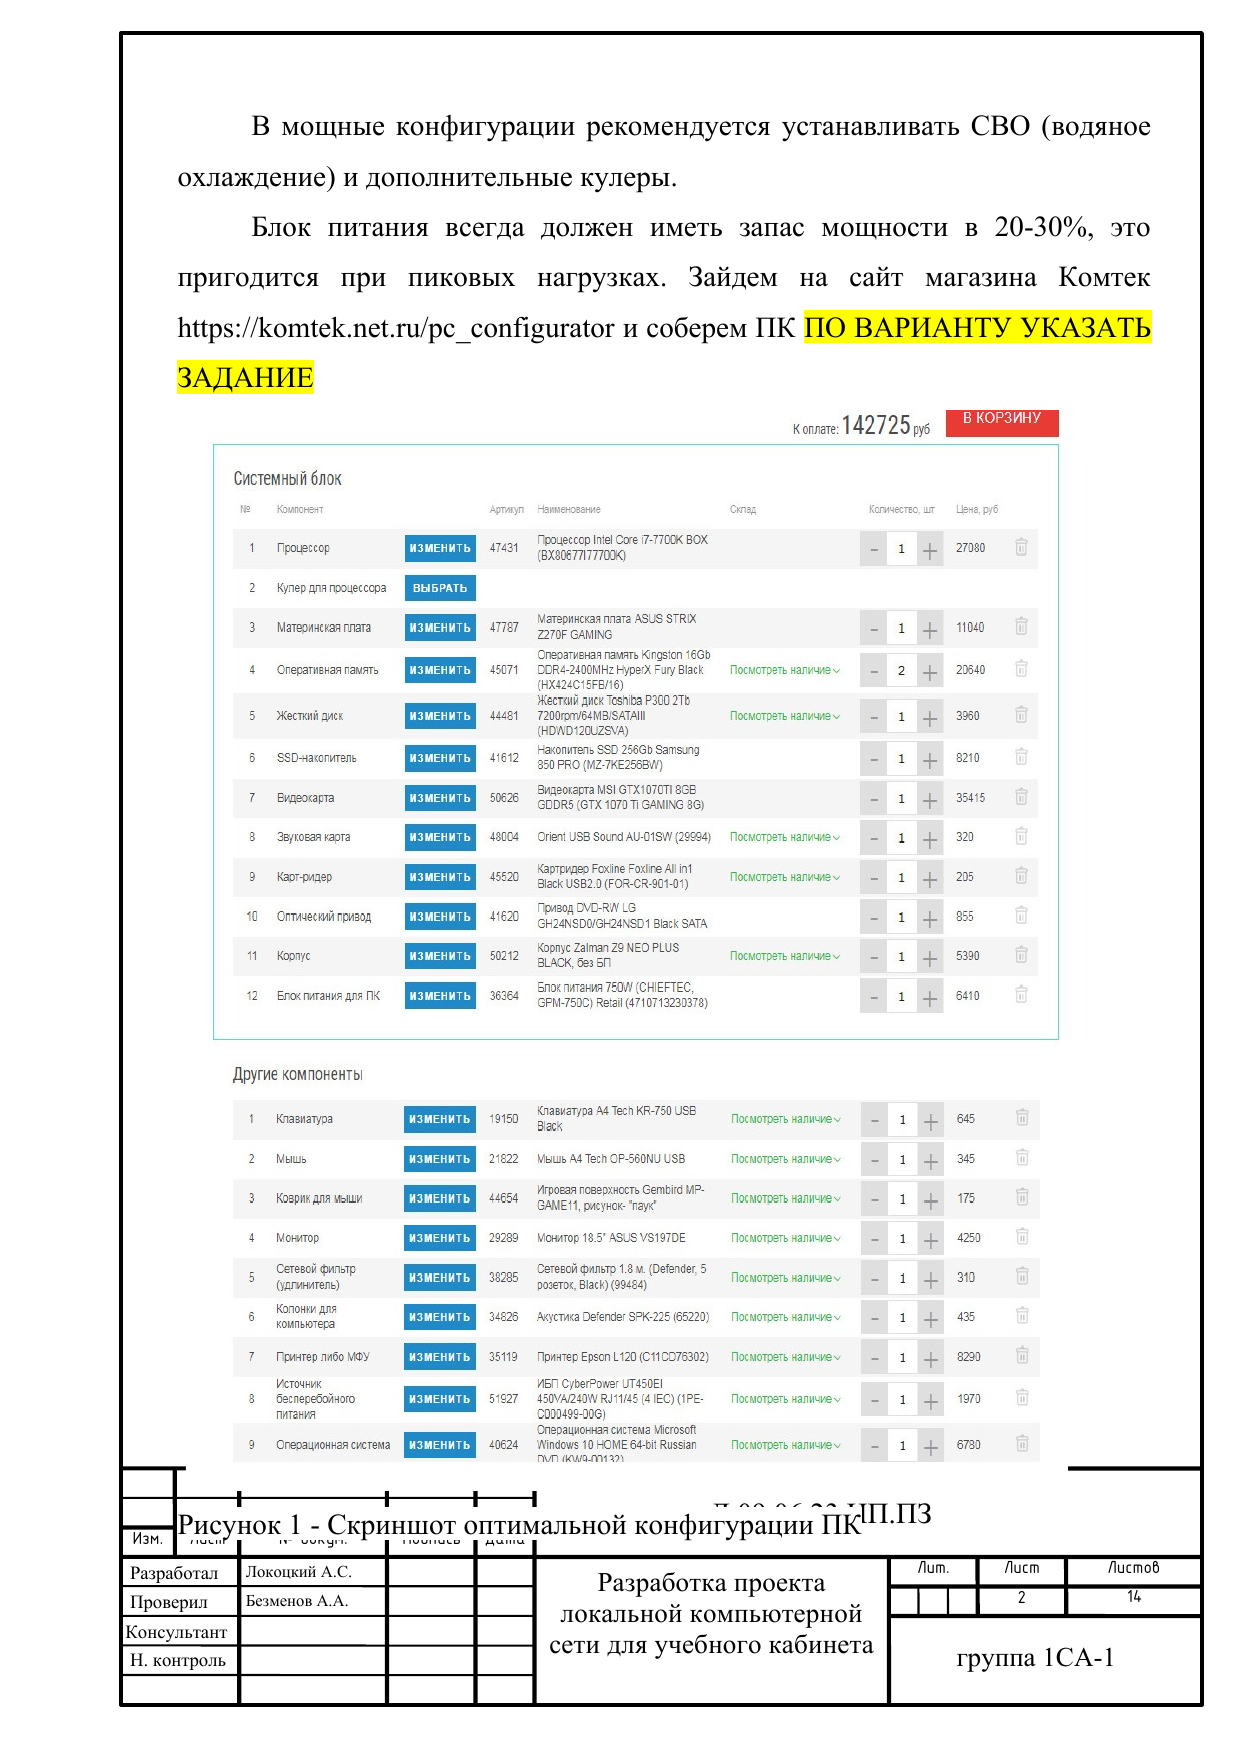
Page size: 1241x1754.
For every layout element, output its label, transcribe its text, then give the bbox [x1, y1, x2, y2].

text Блок питания всегда должен иметь запас мощности в 20-30%, это пригодится при пиковых нагрузках. Зайдем на сайт магазина Комтек https://komtek.net.ru/pc_configurator и соберем ПК ПО ВАРИАНТУ УКАЗАТЬ ЗАДАНИЕ [177, 209, 1152, 394]
picture [185, 410, 1068, 1491]
text Рисунок 1 - Скриншот оптимальной конфигурации ПК [862, 1507, 1152, 1540]
text В мощные конфигурации рекомендуется устанавливать СВО (водяное охлаждение) и дополнительные кулеры. [177, 108, 1152, 192]
